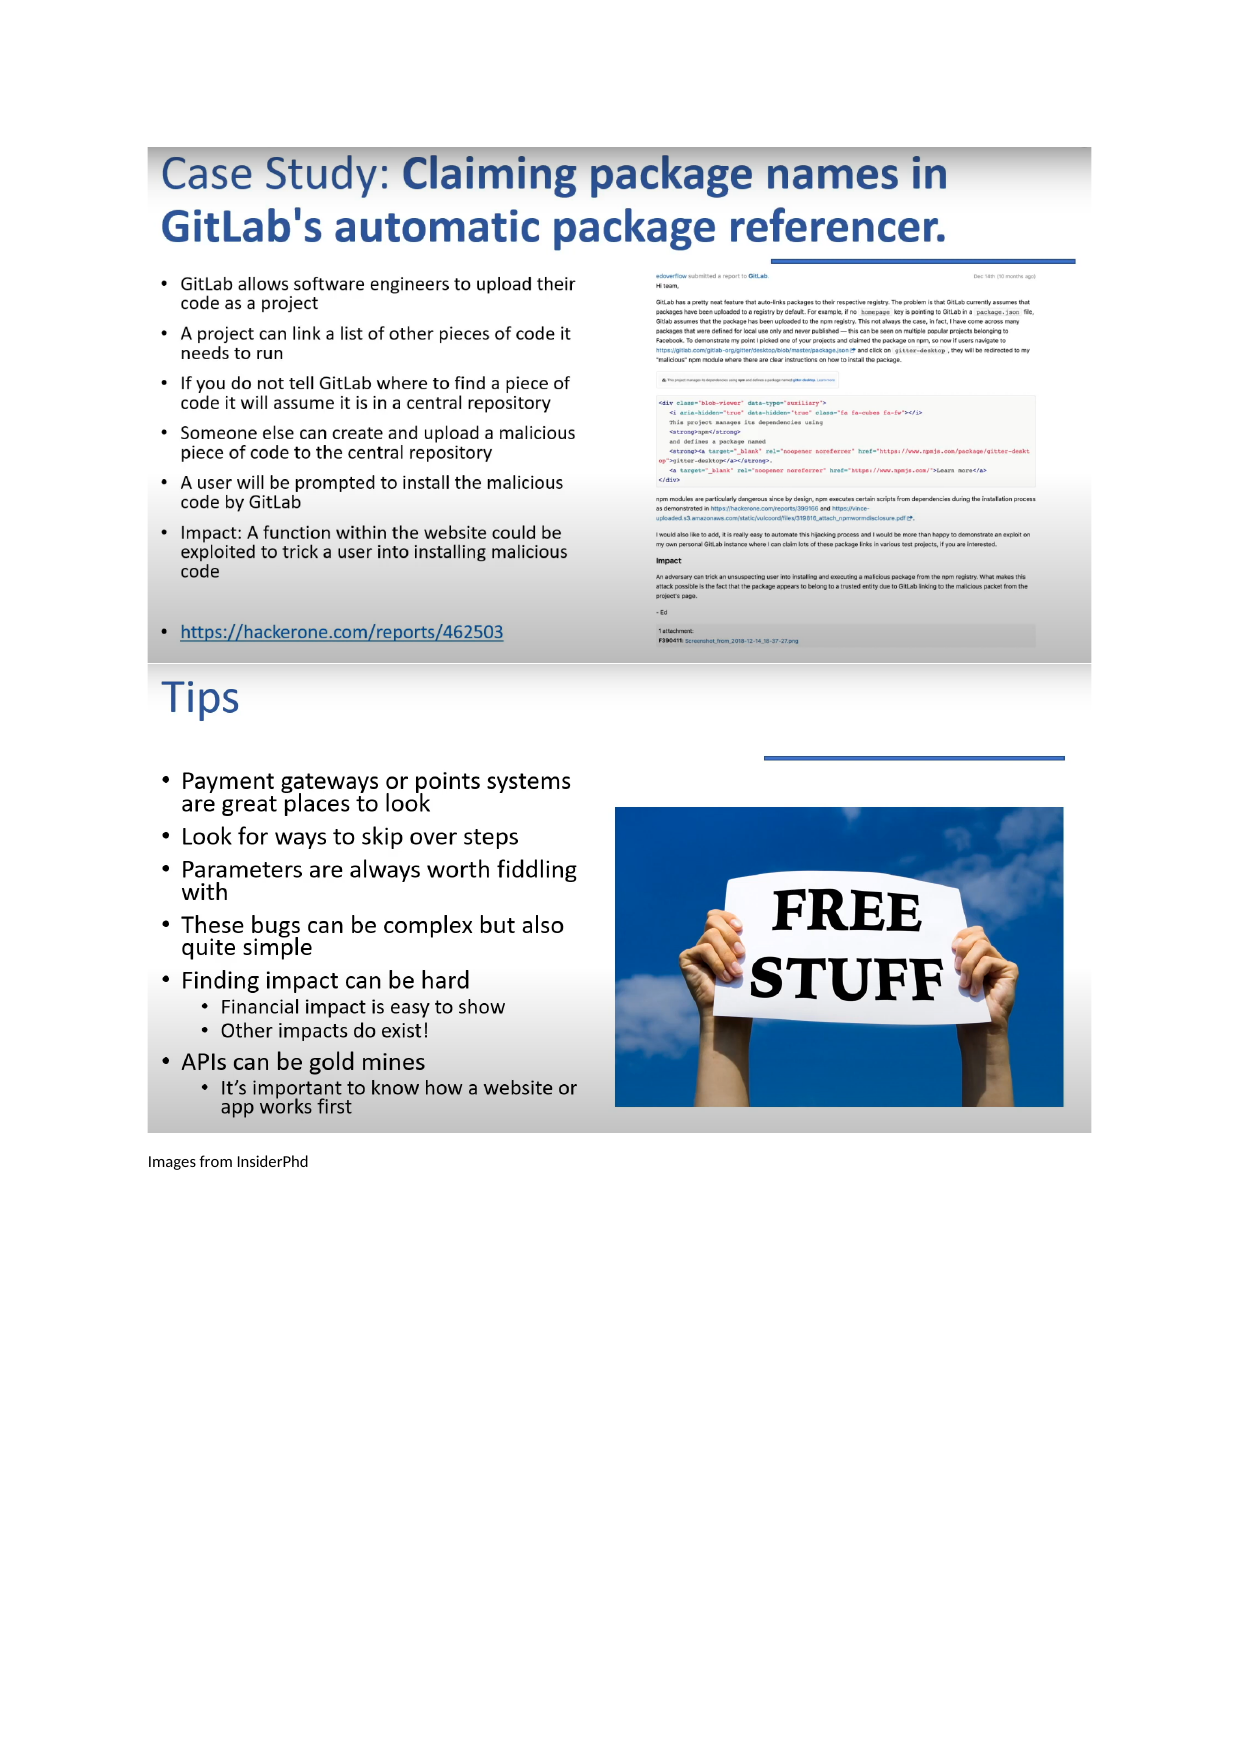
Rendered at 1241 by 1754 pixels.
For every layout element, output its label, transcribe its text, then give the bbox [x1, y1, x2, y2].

text Images from InsiderPhd [148, 1151, 1093, 1171]
picture [147, 664, 1092, 1133]
picture [147, 147, 1092, 663]
